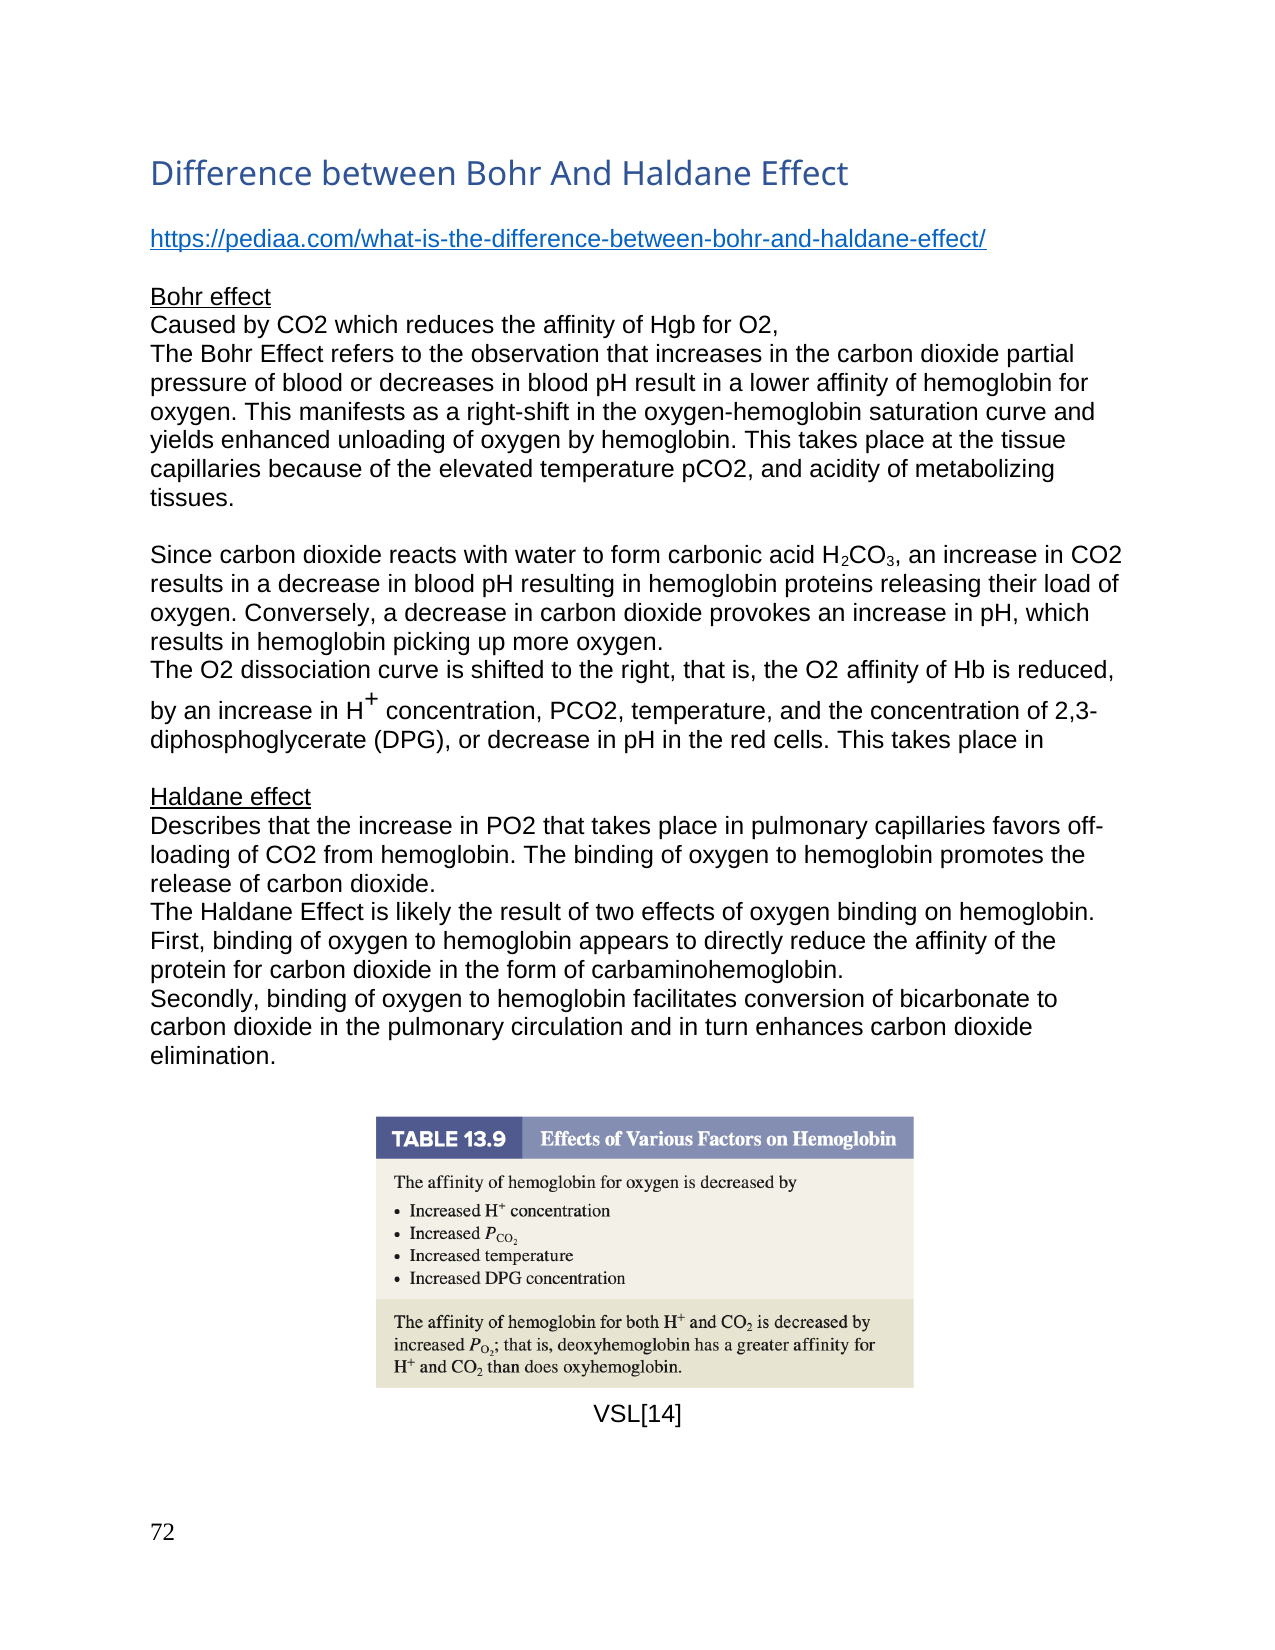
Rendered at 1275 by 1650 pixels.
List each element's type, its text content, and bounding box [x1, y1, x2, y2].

text Caused by CO2 which reduces the affinity of Hgb for O2, [150, 310, 1125, 339]
subtitle Difference between Bohr And Haldane Effect [150, 150, 1125, 195]
text Secondly, binding of oxygen to hemoglobin facilitates conversion of bicarbonate to carbon dioxide in the pulmonary circulation and in turn enhances carbon dioxide elimination. [150, 984, 1125, 1070]
text Haldane effect [150, 782, 1125, 811]
text VSL[14] [150, 1399, 1125, 1428]
text Bohr effect [150, 282, 1125, 310]
picture [352, 1098, 923, 1399]
text Since carbon dioxide reacts with water to form carbonic acid H2CO3, an increase in CO2 results in a decrease in blood pH resulting in hemoglobin proteins releasing their load of oxygen. Conversely, a decrease in carbon dioxide provokes an increase in pH, which results in hemoglobin picking up more oxygen. [150, 540, 1125, 655]
text https://pediaa.com/what-is-the-difference-between-bohr-and-haldane-effect/ [150, 224, 1125, 253]
text Describes that the increase in PO2 that takes place in pulmonary capillaries favors off-loading of CO2 from hemoglobin. The binding of oxygen to hemoglobin promotes the release of carbon dioxide. [150, 811, 1125, 897]
text The Bohr Effect refers to the observation that increases in the carbon dioxide partial pressure of blood or decreases in blood pH result in a lower affinity of hemoglobin for oxygen. This manifests as a right-shift in the oxygen-hemoglobin saturation curve and yields enhanced unloading of oxygen by hemoglobin. This takes place at the tissue capillaries because of the elevated temperature pCO2, and acidity of metabolizing tissues. [150, 339, 1125, 512]
text The O2 dissociation curve is shifted to the right, that is, the O2 affinity of Hb is reduced, by an increase in H+ concentration, PCO2, temperature, and the concentration of 2,3-diphosphoglycerate (DPG), or decrease in pH in the red cells. This takes place in [150, 655, 1125, 754]
text The Haldane Effect is likely the result of two effects of oxygen binding on hemoglobin. First, binding of oxygen to hemoglobin appears to directly reduce the affinity of the protein for carbon dioxide in the form of carbaminohemoglobin. [150, 897, 1125, 984]
